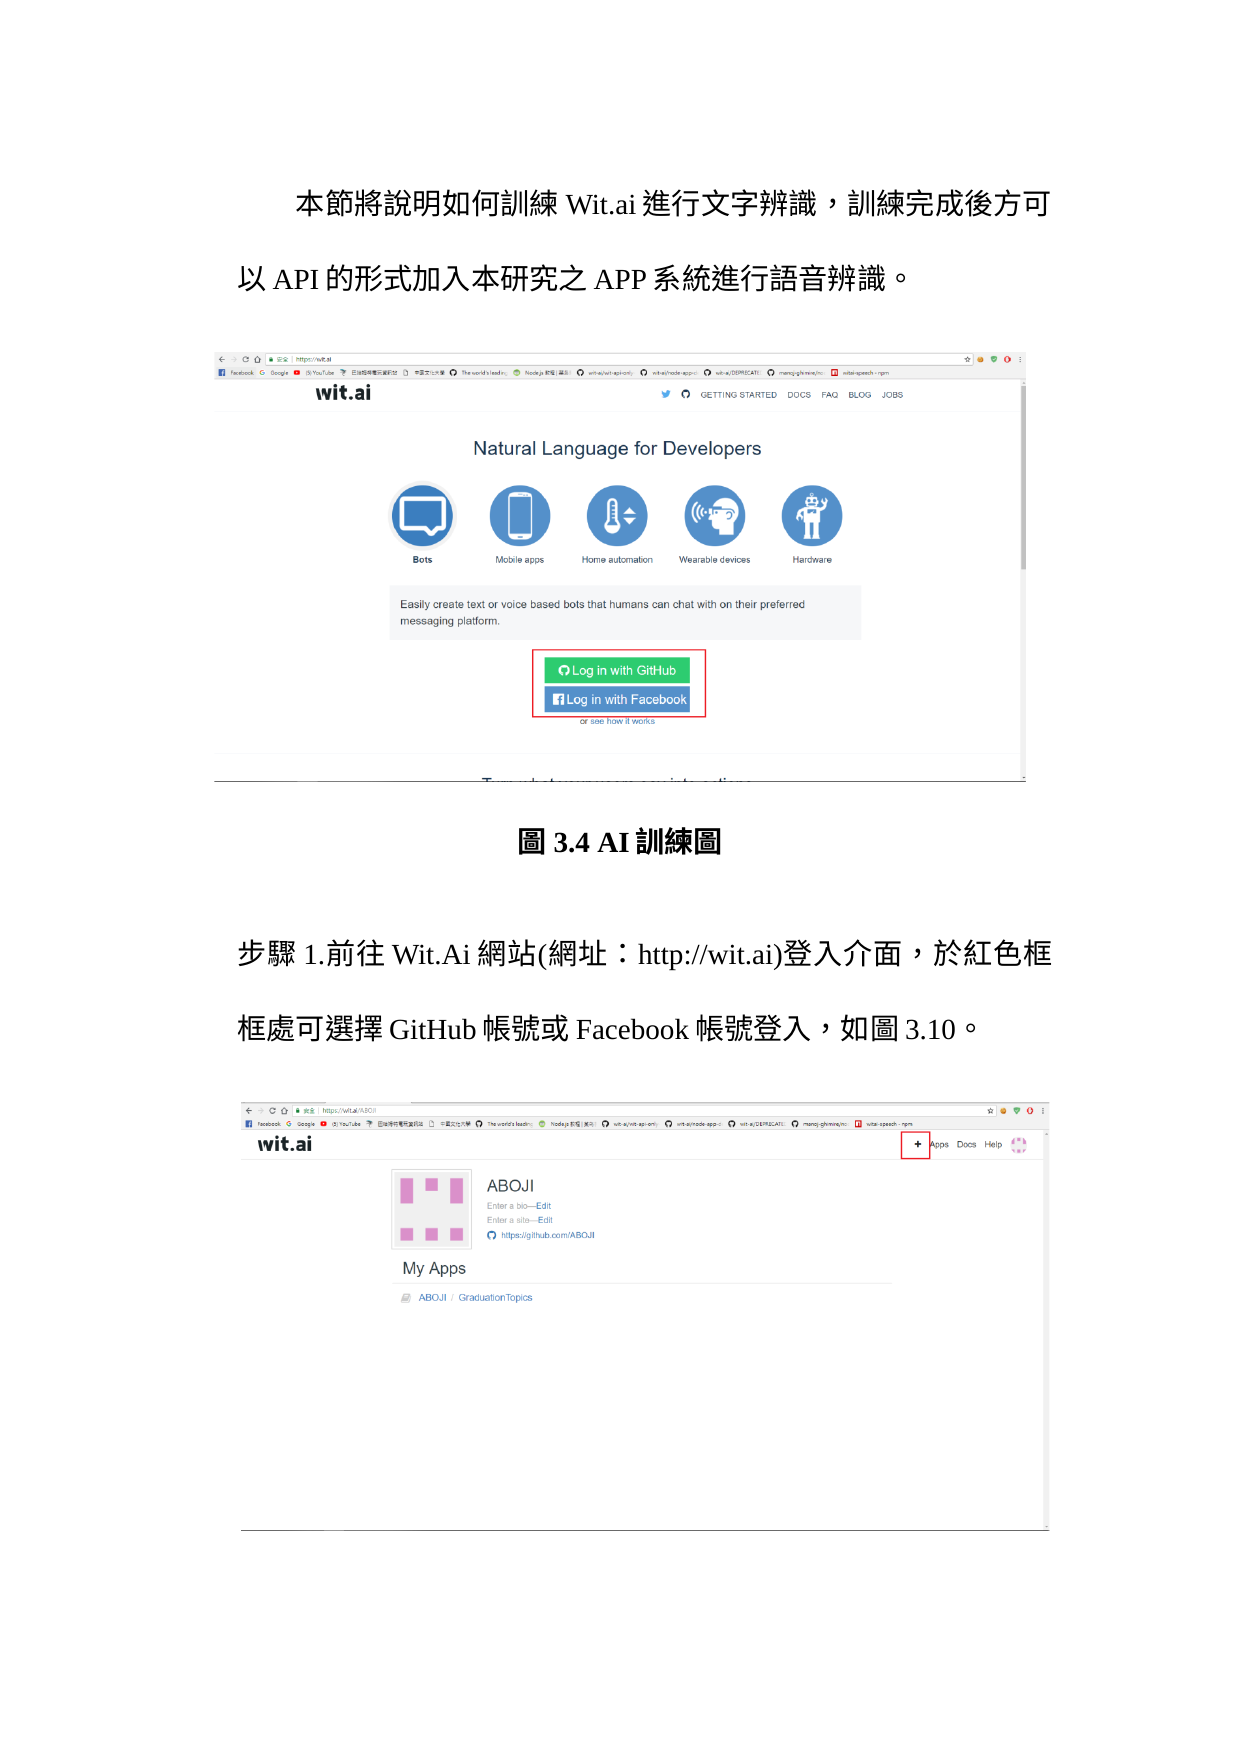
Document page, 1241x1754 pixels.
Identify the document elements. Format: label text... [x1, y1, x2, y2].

text 步驟1.前往Wit.Ai網站(網址：http://wit.ai)登入介面，於紅色框框處可選擇GitHub帳號或Facebook帳號登入，如圖3.10。 [237, 914, 1053, 1064]
picture [241, 1102, 1050, 1531]
text 本節將說明如何訓練Wit.ai進行文字辨識，訓練完成後方可以API的形式加入本研究之APP系統進行語音辨識。 [237, 164, 1053, 314]
picture [214, 352, 1026, 782]
text 圖 3.10 AI訓練圖 [187, 802, 1053, 877]
